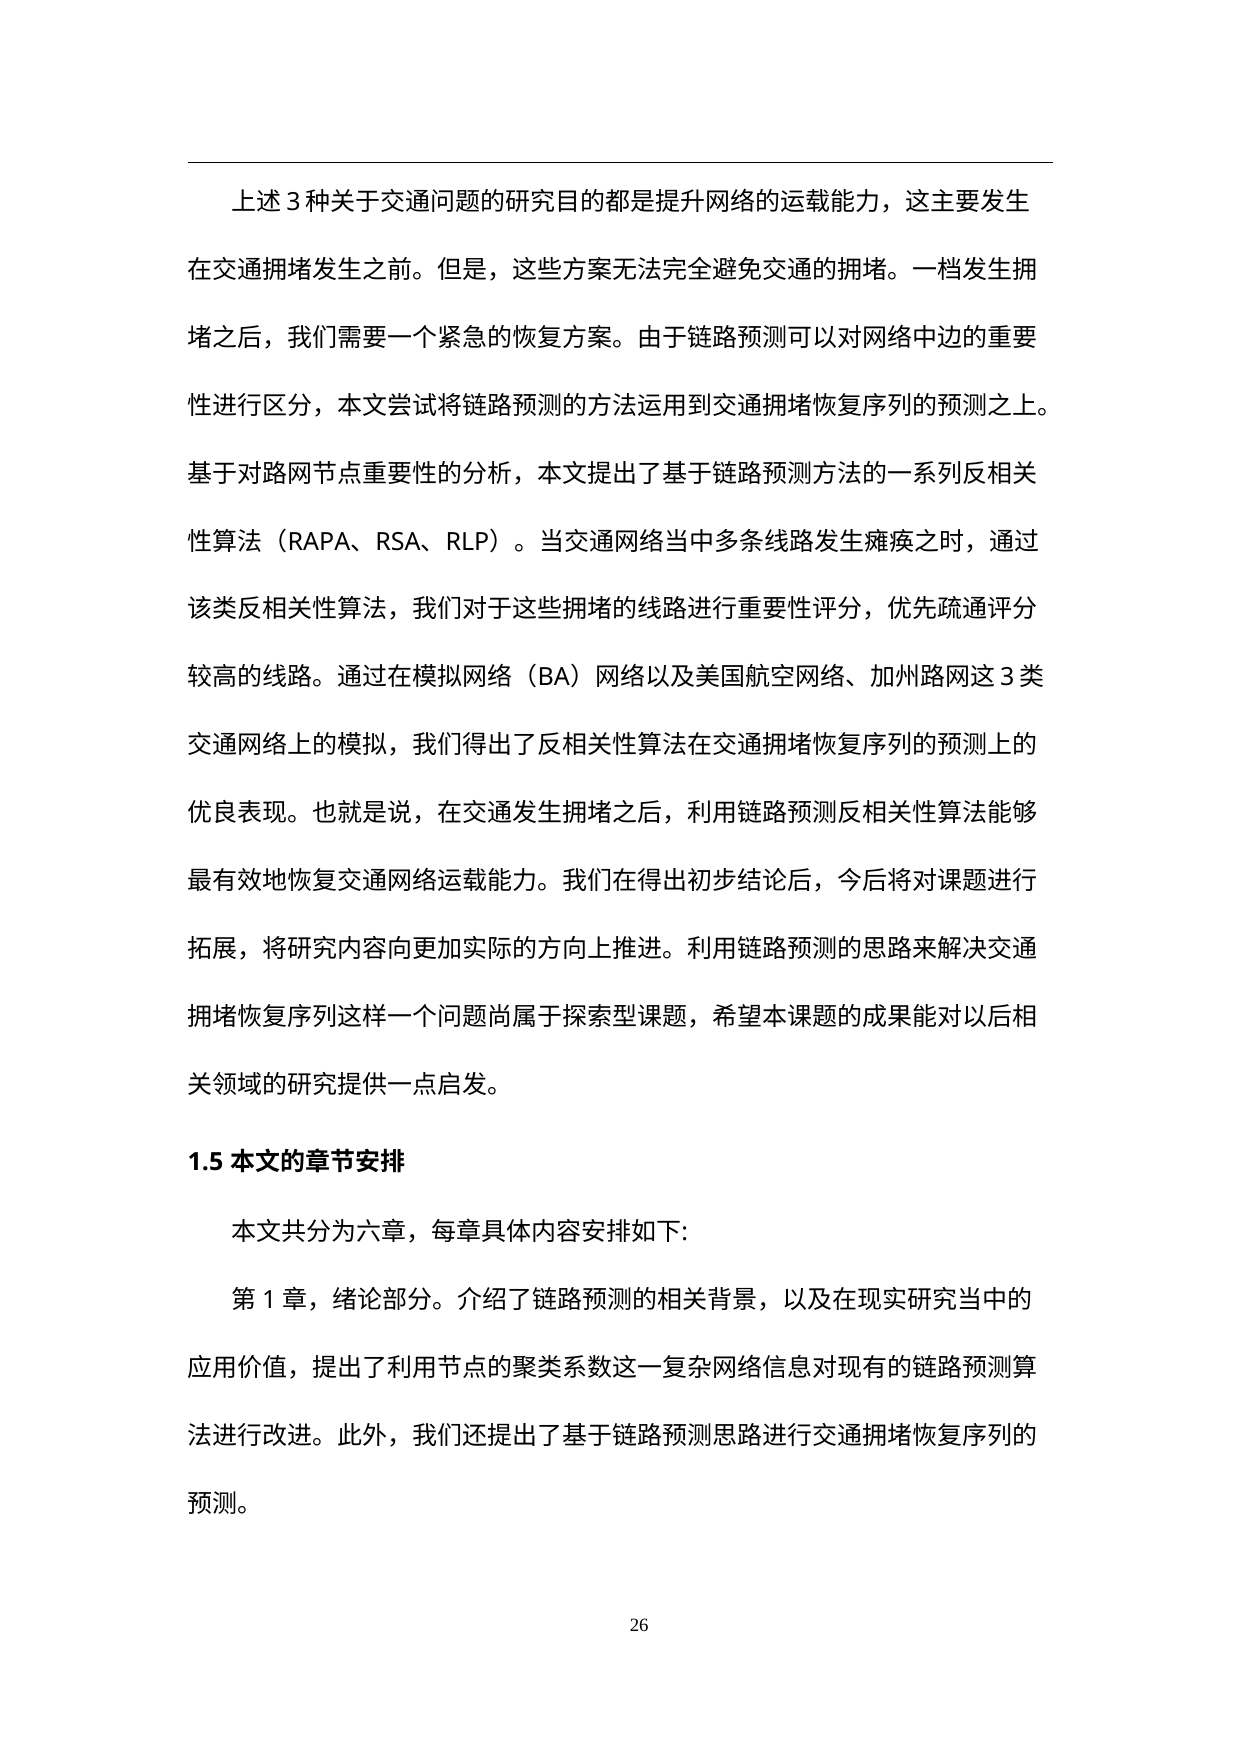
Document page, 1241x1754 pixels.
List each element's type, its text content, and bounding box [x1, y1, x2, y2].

text 上述3种关于交通问题的研究目的都是提升网络的运载能力，这主要发生在交通拥堵发生之前。但是，这些方案无法完全避免交通的拥堵。一档发生拥堵之后，我们需要一个紧急的恢复方案。由于链路预测可以对网络中边的重要性进行区分，本文尝试将链路预测的方法运用到交通拥堵恢复序列的预测之上。基于对路网节点重要性的分析，本文提出了基于链路预测方法的一系列反相关性算法（RAPA、RSA、RLP）。当交通网络当中多条线路发生瘫痪之时，通过该类反相关性算法，我们对于这些拥堵的线路进行重要性评分，优先疏通评分较高的线路。通过在模拟网络（BA）网络以及美国航空网络、加州路网这3类交通网络上的模拟，我们得出了反相关性算法在交通拥堵恢复序列的预测上的优良表现。也就是说，在交通发生拥堵之后，利用链路预测反相关性算法能够最有效地恢复交通网络运载能力。我们在得出初步结论后，今后将对课题进行拓展，将研究内容向更加实际的方向上推进。利用链路预测的思路来解决交通拥堵恢复序列这样一个问题尚属于探索型课题，希望本课题的成果能对以后相关领域的研究提供一点启发。 [187, 166, 1053, 1116]
text 第 1 章，绪论部分。介绍了链路预测的相关背景，以及在现实研究当中的应用价值，提出了利用节点的聚类系数这一复杂网络信息对现有的链路预测算法进行改进。此外，我们还提出了基于链路预测思路进行交通拥堵恢复序列的预测。 [187, 1264, 1053, 1535]
subtitle 1.5 本文的章节安排 [187, 1141, 1053, 1178]
text 本文共分为六章，每章具体内容安排如下: [187, 1196, 1053, 1264]
